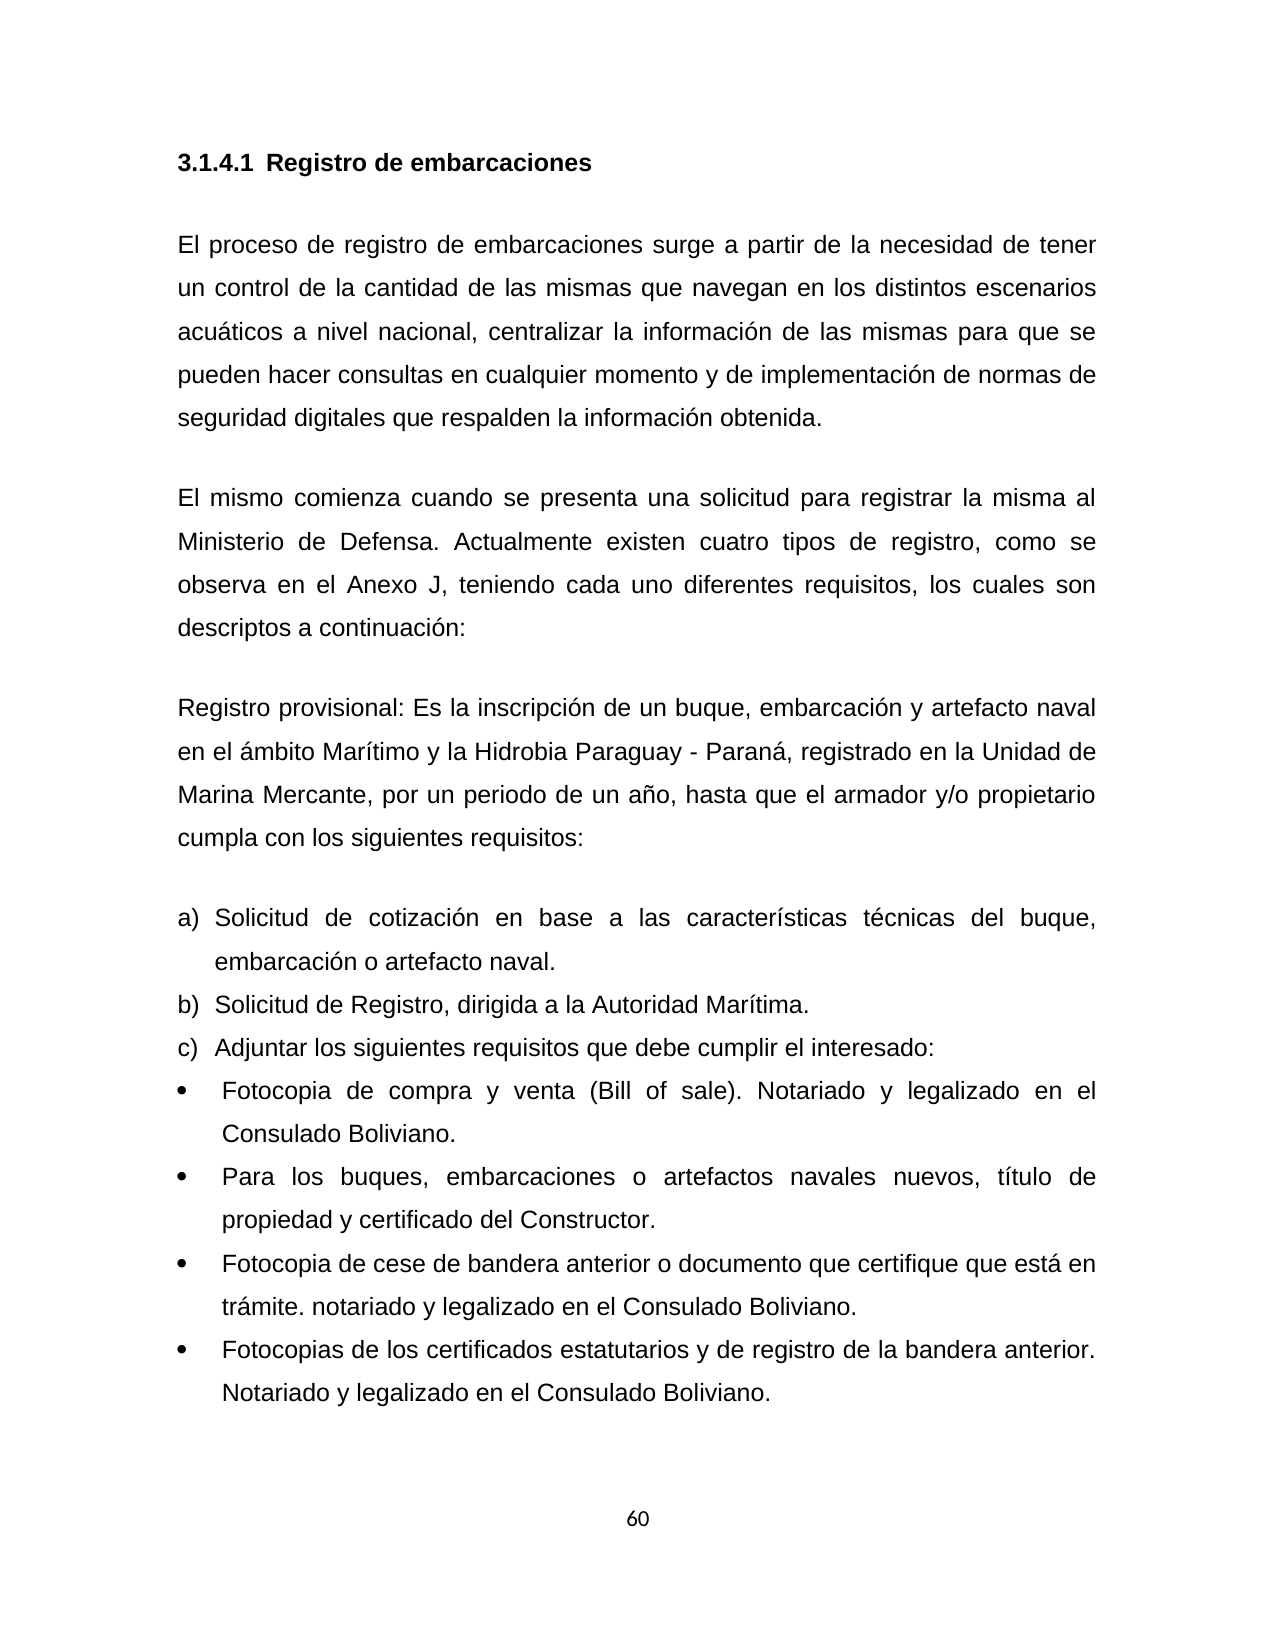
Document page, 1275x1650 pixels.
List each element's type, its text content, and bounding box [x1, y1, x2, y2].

list Fotocopia de cese de bandera anterior o documento que certifique que está en trámite. notariado y legalizado en el Consulado Boliviano. [177, 1248, 1098, 1321]
text El proceso de registro de embarcaciones surge a partir de la necesidad de tener un control de la cantidad de las mismas que navegan en los distintos escenarios acuáticos a nivel nacional, centralizar la información de las mismas para que se pueden hacer consultas en cualquier momento y de implementación de normas de seguridad digitales que respalden la información obtenida. [177, 230, 1098, 431]
list Para los buques, embarcaciones o artefactos navales nuevos, título de propiedad y certificado del Constructor. [177, 1162, 1098, 1234]
text Registro provisional: Es la inscripción de un buque, embarcación y artefacto naval en el ámbito Marítimo y la Hidrobia Paraguay - Paraná, registrado en la Unidad de Marina Mercante, por un periodo de un año, hasta que el armador y/o propietario cumpla con los siguientes requisitos: [177, 693, 1098, 851]
list Adjuntar los siguientes requisitos que debe cumplir el interesado: [177, 1033, 1098, 1061]
list Solicitud de Registro, dirigida a la Autoridad Marítima. [177, 989, 1098, 1018]
list Solicitud de cotización en base a las características técnicas del buque, embarcación o artefacto naval. [177, 903, 1098, 975]
list Fotocopia de compra y venta (Bill of sale). Notariado y legalizado en el Consulado Boliviano. [177, 1076, 1098, 1148]
subtitle Registro de embarcaciones [177, 148, 1098, 176]
list Fotocopias de los certificados estatutarios y de registro de la bandera anterior. Notariado y legalizado en el Consulado Boliviano. [177, 1335, 1098, 1407]
text El mismo comienza cuando se presenta una solicitud para registrar la misma al Ministerio de Defensa. Actualmente existen cuatro tipos de registro, como se observa en el Anexo J, teniendo cada uno diferentes requisitos, los cuales son descriptos a continuación: [177, 483, 1098, 641]
